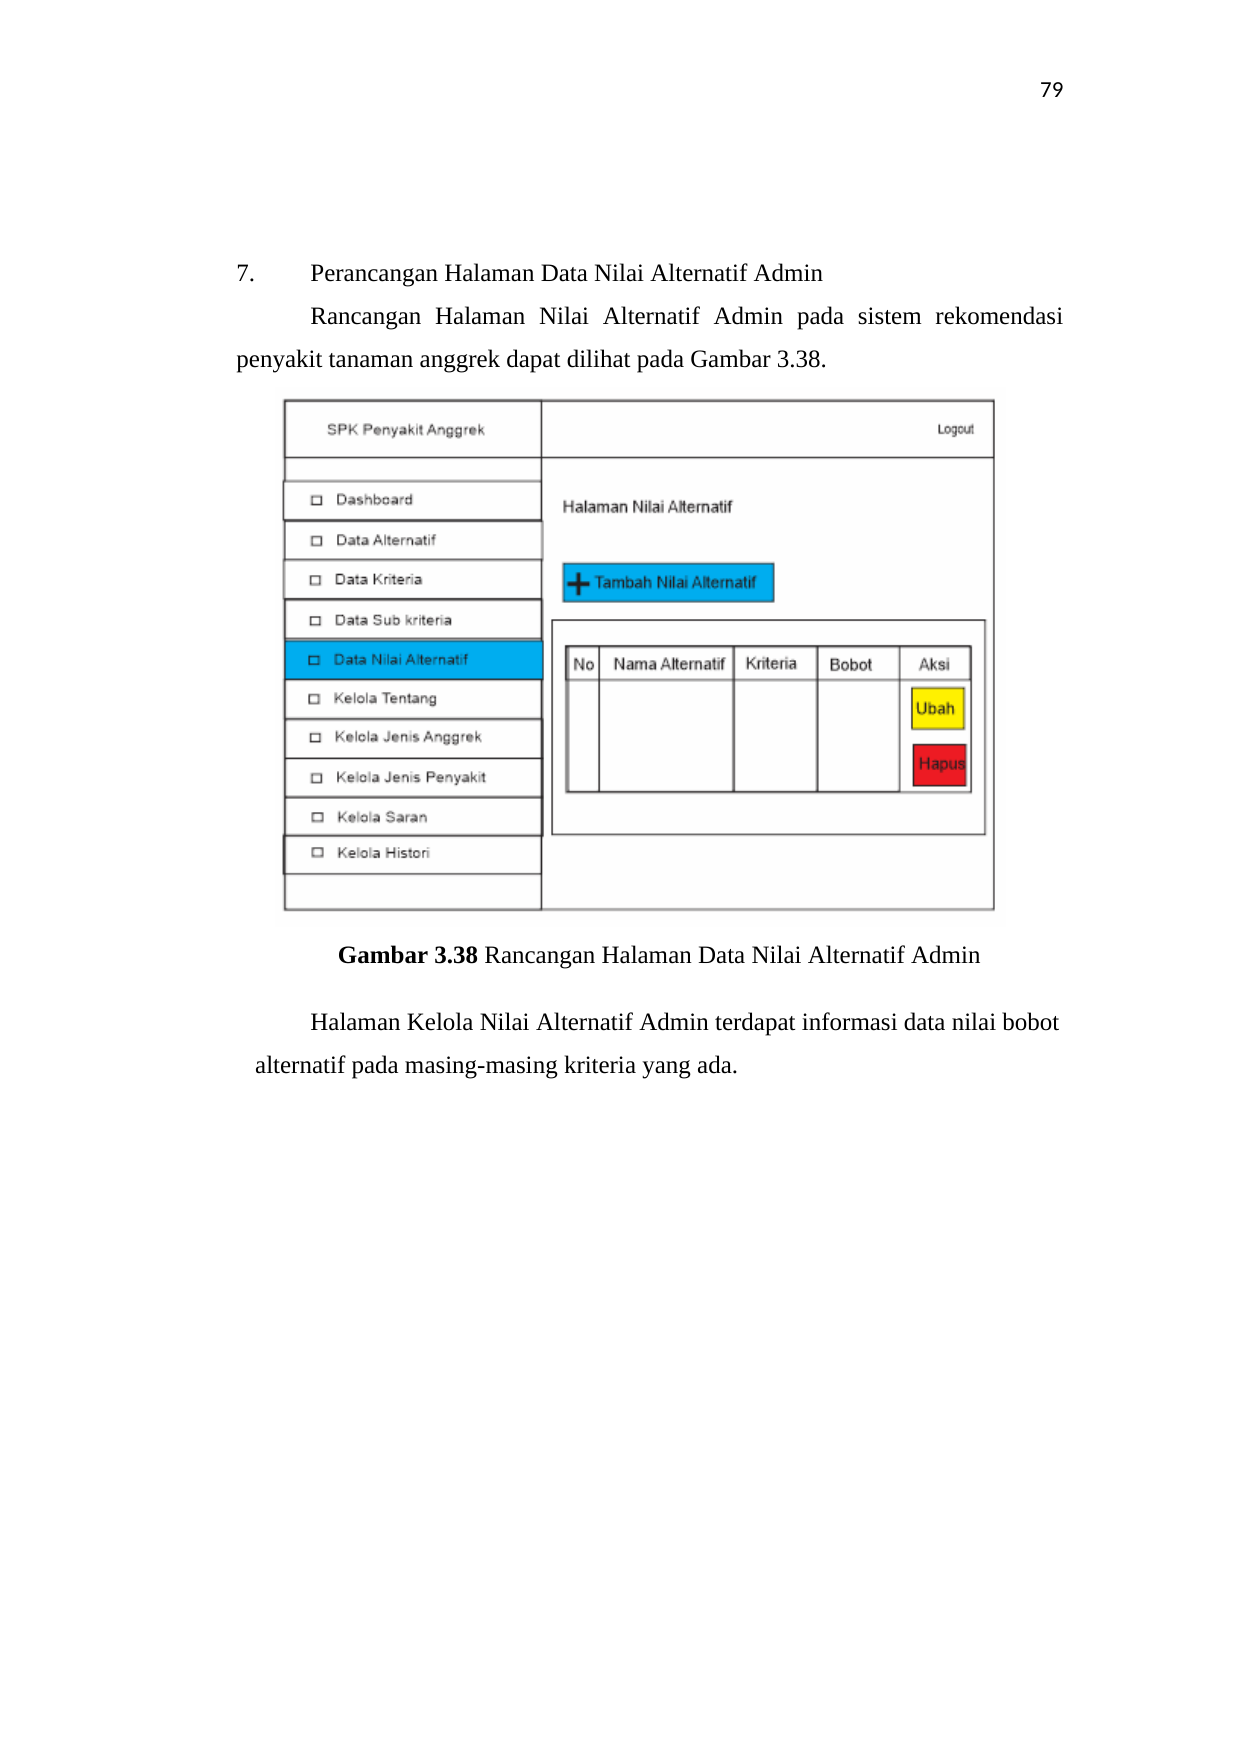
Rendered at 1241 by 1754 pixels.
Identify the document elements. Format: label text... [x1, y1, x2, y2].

list Gambar 3.38 Rancangan Halaman Data Nilai Alternatif Admin [255, 941, 1063, 969]
list Halaman Kelola Nilai Alternatif Admin terdapat informasi data nilai bobot alternatif pada masing-masing kriteria yang ada. [255, 1007, 1063, 1078]
list Rancangan Halaman Nilai Alternatif Admin pada sistem rekomendasi penyakit tanaman anggrek dapat dilihat pada Gambar 3.38. [236, 301, 1063, 373]
list Perancangan Halaman Data Nilai Alternatif Admin [236, 258, 1063, 287]
picture [274, 387, 1006, 927]
